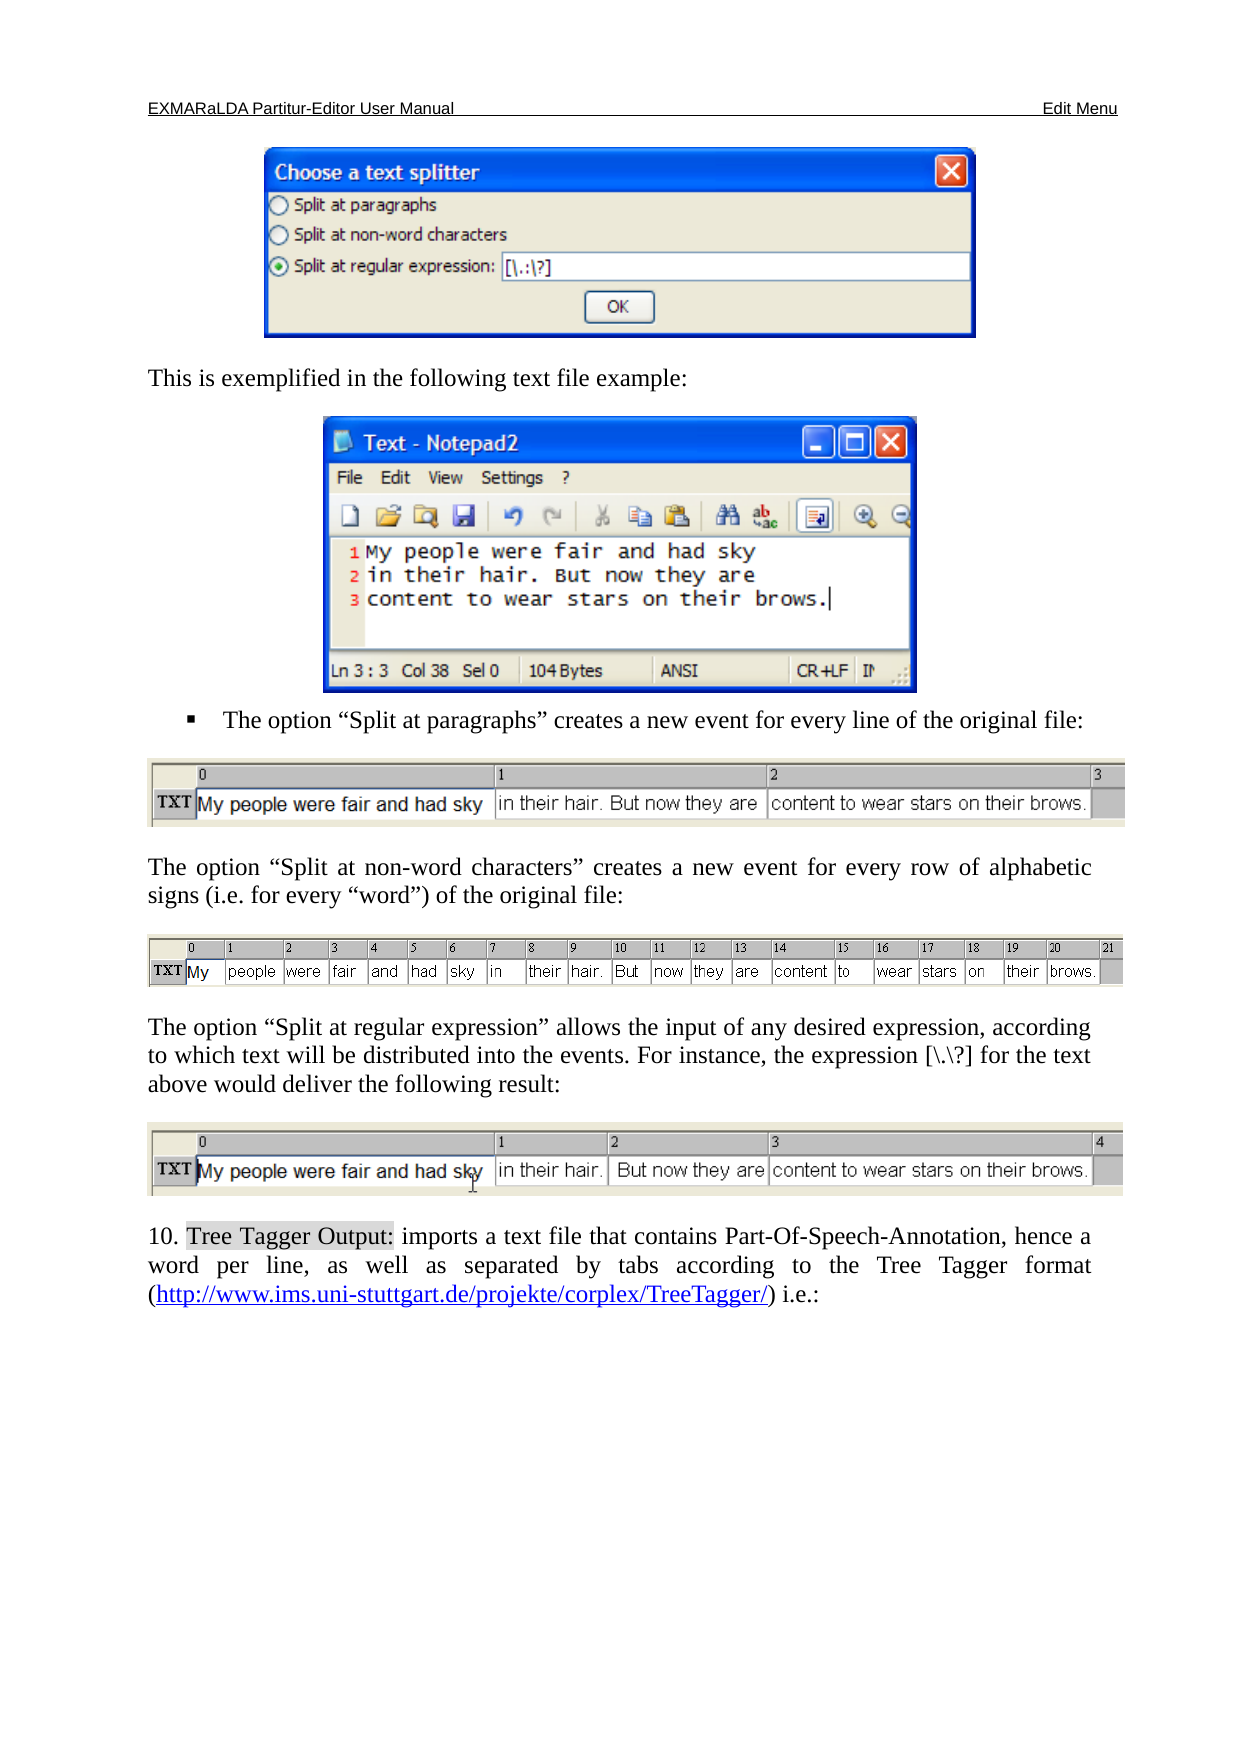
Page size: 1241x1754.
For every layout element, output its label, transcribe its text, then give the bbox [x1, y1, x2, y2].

picture [147, 1122, 1123, 1196]
picture [147, 934, 1123, 987]
text This is exemplified in the following text file example: [148, 363, 1093, 392]
picture [147, 758, 1125, 827]
text 10. Tree Tagger Output: imports a text file that contains Part-Of-Speech-Annotation, hence a word per line, as well as separated by tabs according to the Tree Tagger format (http://www.ims.uni-stuttgart.de/projekte/corplex/TreeTagger/) i.e.: [148, 1221, 1093, 1307]
text The option “Split at non-word characters” creates a new event for every row of alphabetic signs (i.e. for every “word”) of the original file: [148, 852, 1093, 909]
picture [264, 147, 976, 338]
text The option “Split at paragraphs” creates a new event for every line of the original file: [185, 705, 1093, 733]
text The option “Split at regular expression” allows the input of any desired expression, according to which text will be distributed into the events. For instance, the expression [\.\?] for the text above would deliver the following result: [148, 1012, 1093, 1098]
picture [323, 416, 917, 693]
